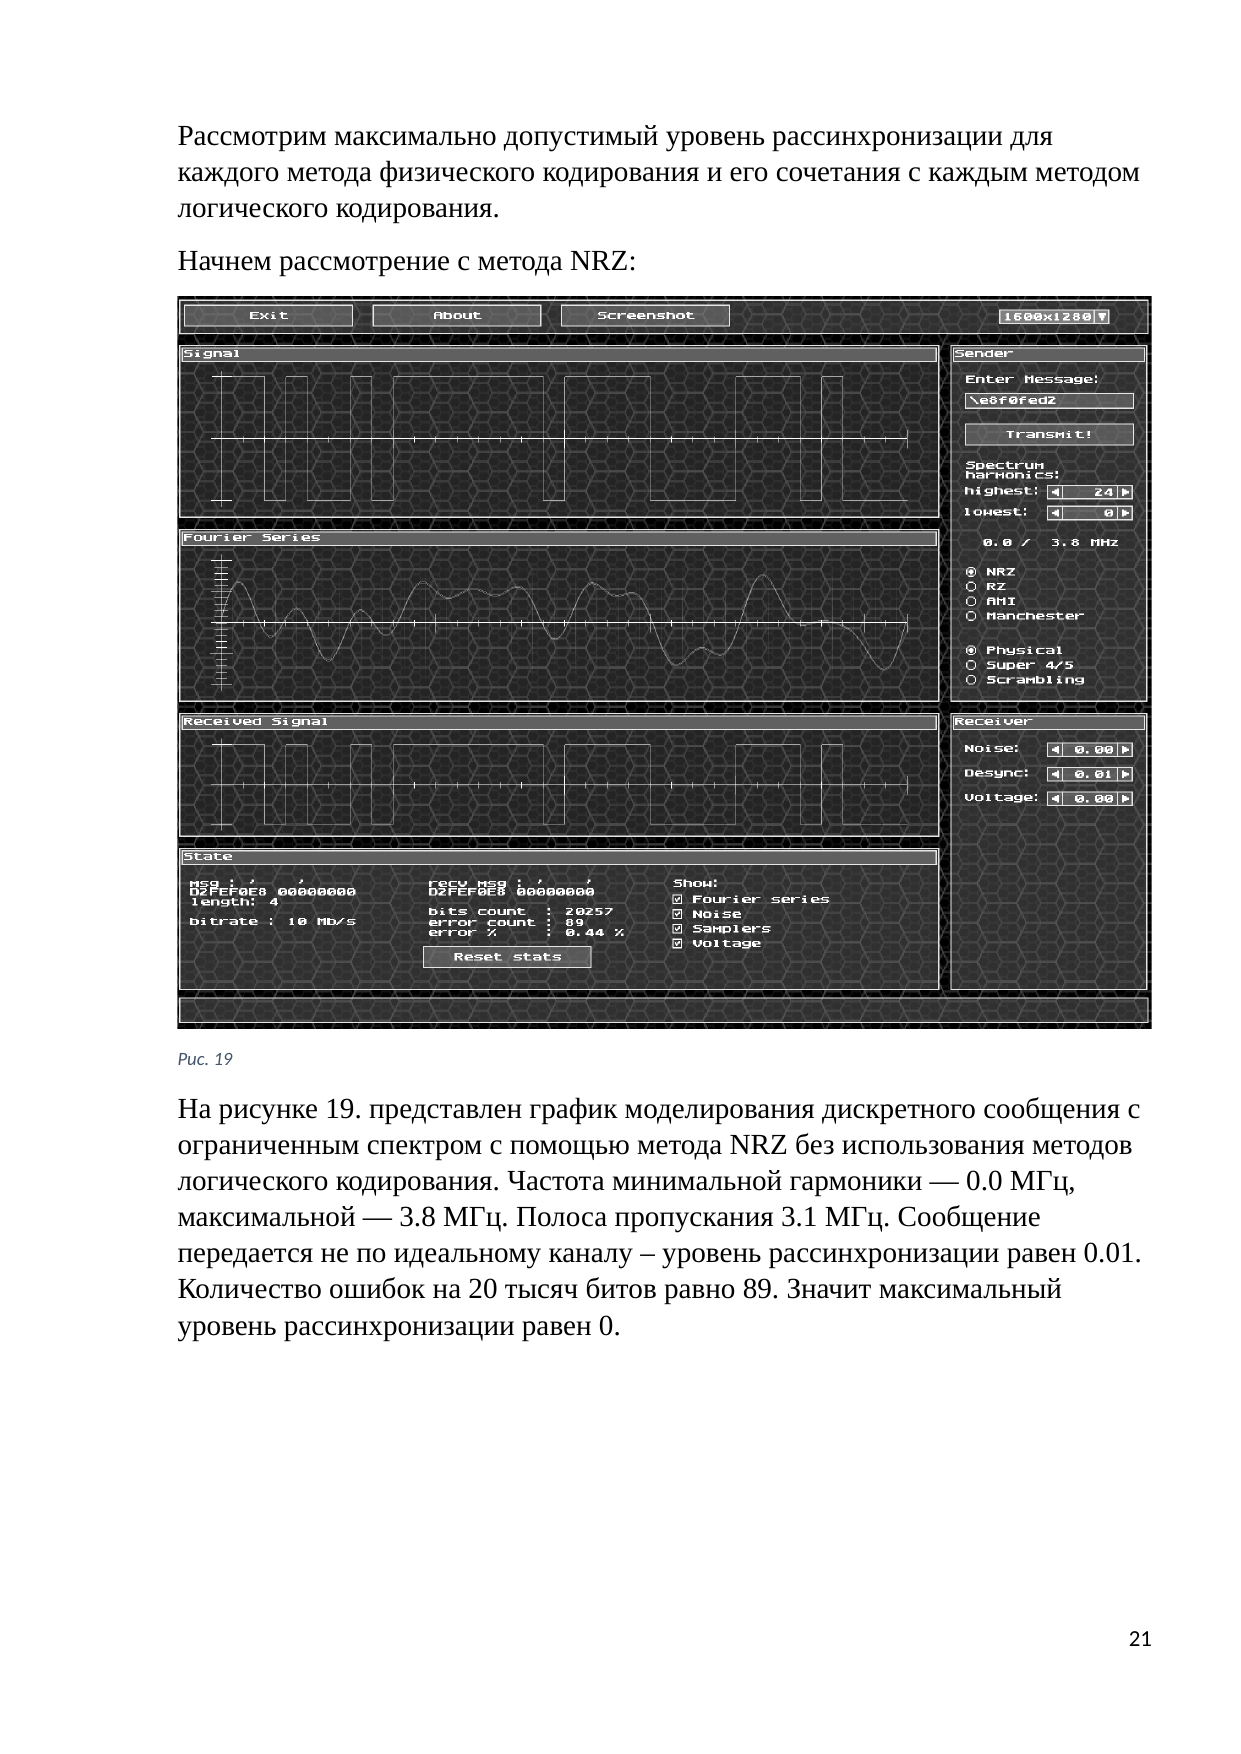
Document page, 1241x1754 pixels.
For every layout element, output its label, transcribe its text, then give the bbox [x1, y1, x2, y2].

picture [177, 296, 1152, 1029]
text Рассмотрим максимально допустимый уровень рассинхронизации для каждого метода физического кодирования и его сочетания с каждым методом логического кодирования. [177, 118, 1152, 224]
text Начнем рассмотрение с метода NRZ: [177, 243, 1152, 277]
text На рисунке 19. представлен график моделирования дискретного сообщения с ограниченным спектром с помощью метода NRZ без использования методов логического кодирования. Частота минимальной гармоники — 0.0 МГц, максимальной — 3.8 МГц. Полоса пропускания 3.1 МГц. Сообщение передается не по идеальному каналу – уровень рассинхронизации равен 0.01. Количество ошибок на 20 тысяч битов равно 89. Значит максимальный уровень рассинхронизации равен 0. [177, 1091, 1152, 1341]
